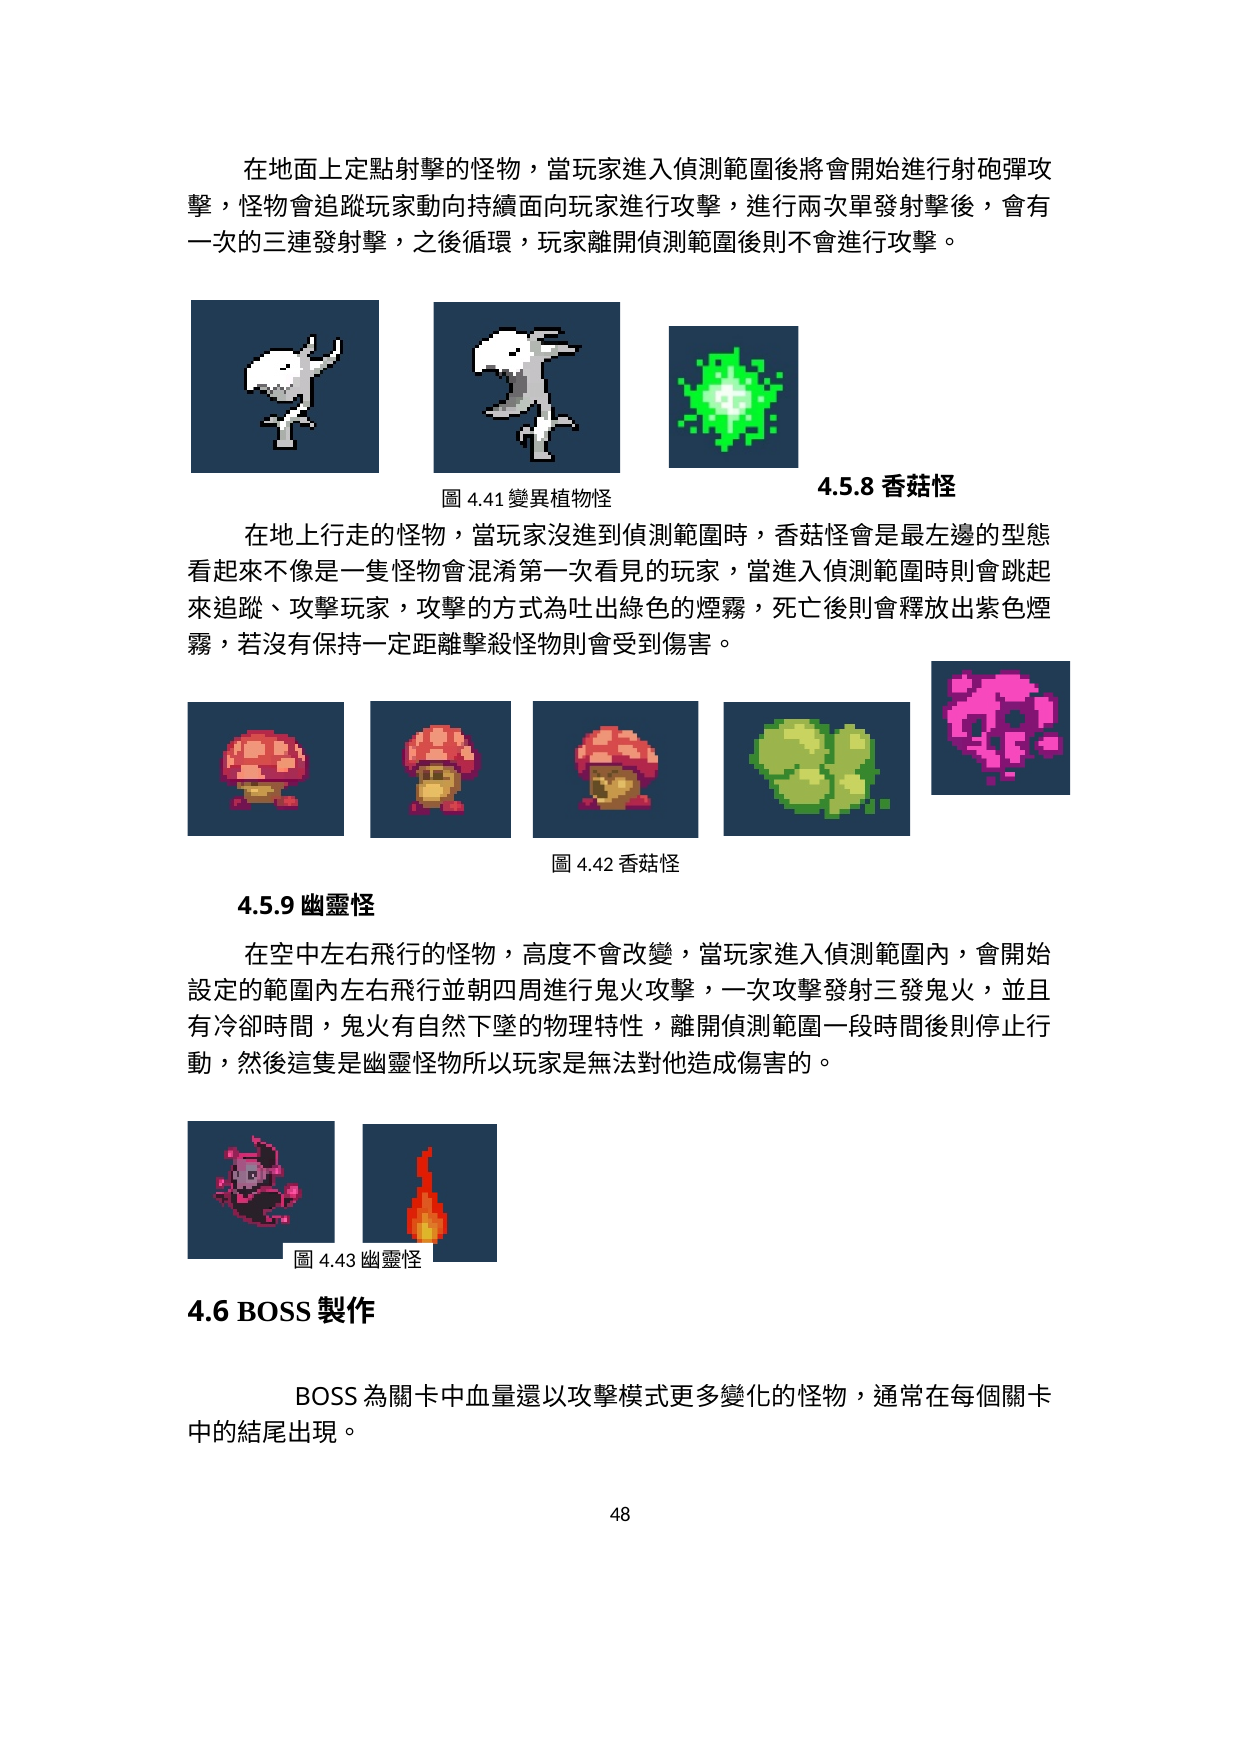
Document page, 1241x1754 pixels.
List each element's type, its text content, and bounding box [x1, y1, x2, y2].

picture [187, 1121, 335, 1259]
picture [370, 701, 511, 838]
picture [191, 300, 379, 473]
text 在空中左右飛行的怪物，高度不會改變，當玩家進入偵測範圍內，會開始設定的範圍內左右飛行並朝四周進行鬼火攻擊，一次攻擊發射三發鬼火，並且有冷卻時間，鬼火有自然下墜的物理特性，離開偵測範圍一段時間後則停止行動，然後這隻是幽靈怪物所以玩家是無法對他造成傷害的。 [187, 934, 1053, 1079]
picture [668, 326, 799, 468]
picture [187, 702, 344, 836]
text 在地面上定點射擊的怪物，當玩家進入偵測範圍後將會開始進行射砲彈攻擊，怪物會追蹤玩家動向持續面向玩家進行攻擊，進行兩次單發射擊後，會有一次的三連發射擊，之後循環，玩家離開偵測範圍後則不會進行攻擊。 [187, 150, 1053, 259]
text BOSS為關卡中血量還以攻擊模式更多變化的怪物，通常在每個關卡中的結尾出現。 [187, 1376, 1053, 1448]
picture [931, 661, 1071, 795]
picture [532, 701, 699, 838]
subtitle 4.5.8 香菇怪 [187, 467, 1053, 503]
picture [362, 1124, 497, 1262]
picture [433, 302, 621, 473]
subtitle 4.5.9幽靈怪 [187, 886, 1053, 922]
subtitle 4.6 BOSS製作 [187, 1287, 1053, 1330]
picture [723, 702, 911, 836]
text 在地上行走的怪物，當玩家沒進到偵測範圍時，香菇怪會是最左邊的型態，看起來不像是一隻怪物會混淆第一次看見的玩家，當進入偵測範圍時則會跳起來追蹤、攻擊玩家，攻擊的方式為吐出綠色的煙霧，死亡後則會釋放出紫色煙霧，若沒有保持一定距離擊殺怪物則會受到傷害。 [187, 516, 1053, 661]
